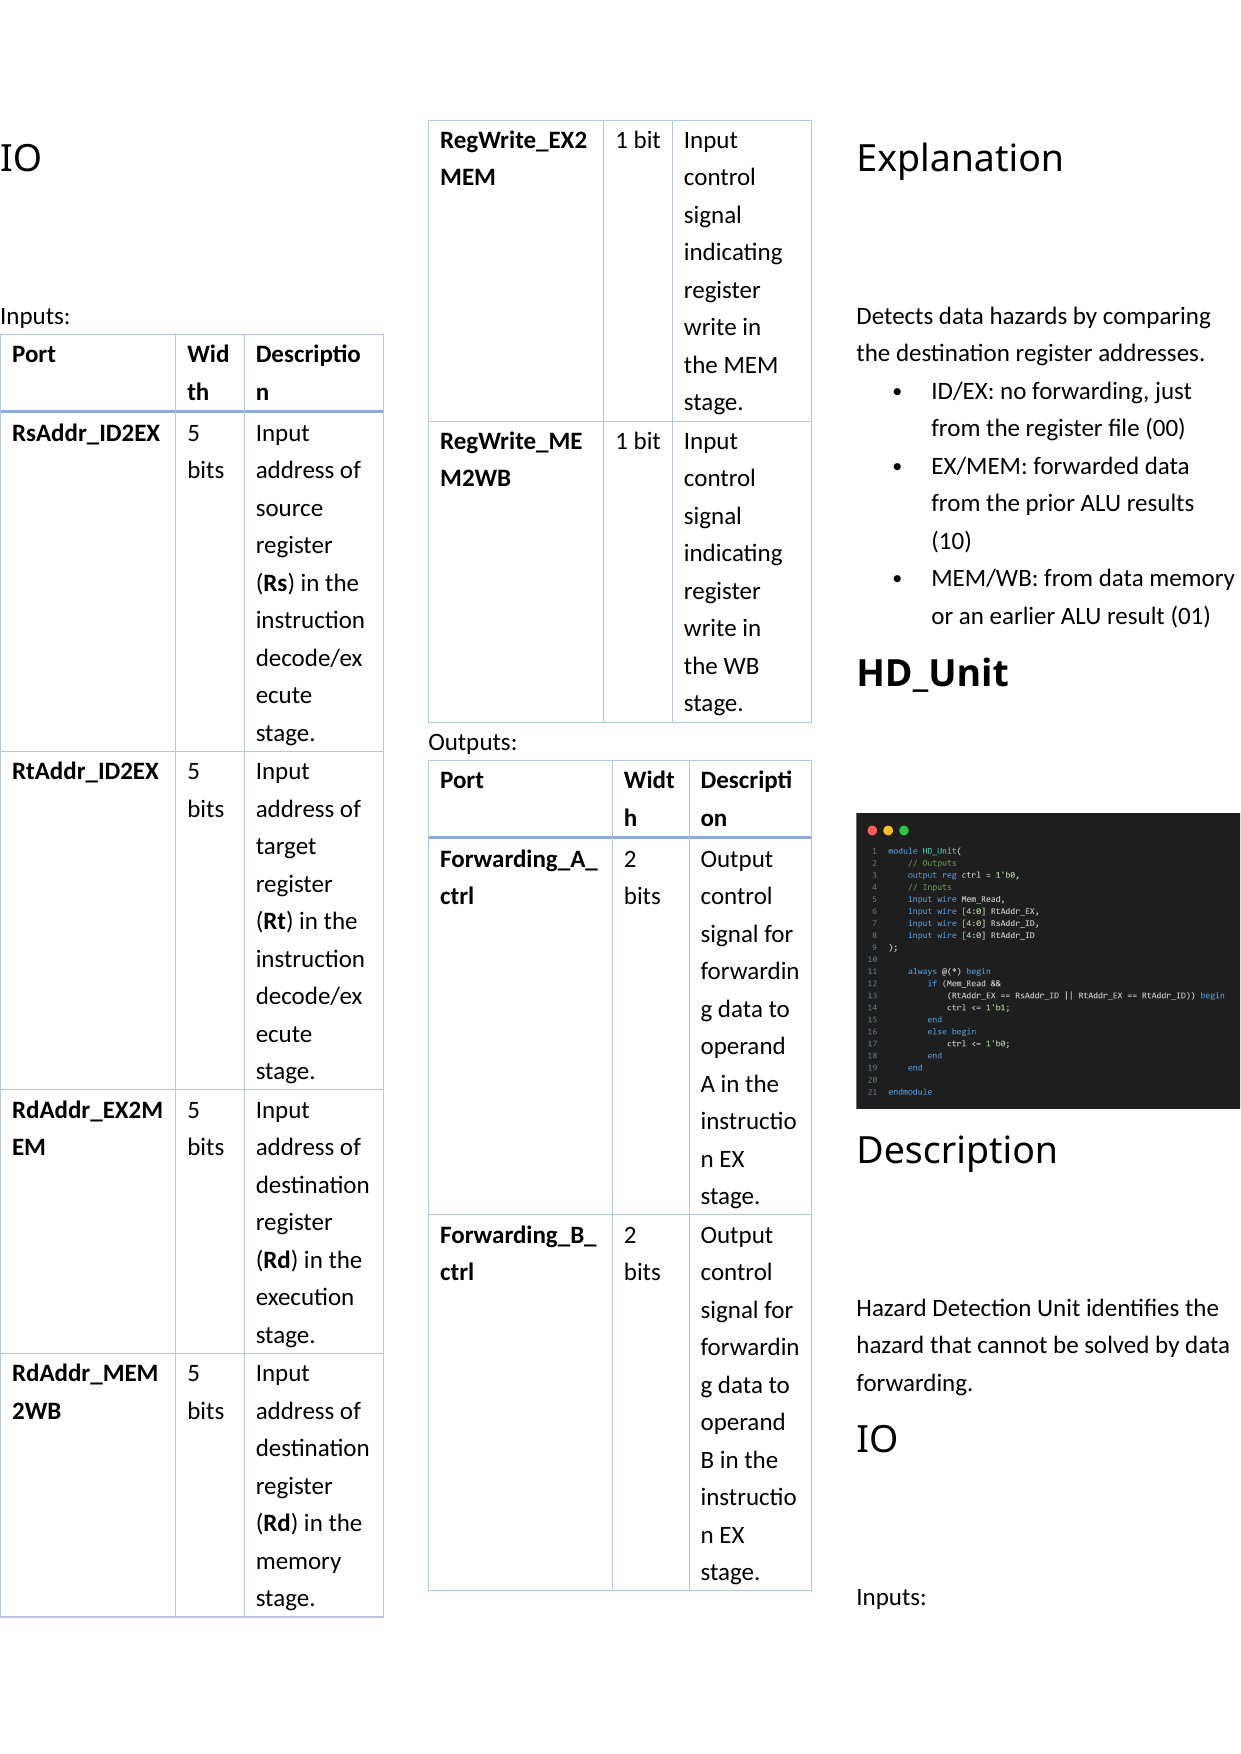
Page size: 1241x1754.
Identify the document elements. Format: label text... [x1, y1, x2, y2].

table_cell 5 bits [176, 413, 244, 751]
table_cell Input address of destination register (Rd) in the memory stage. [245, 1354, 383, 1616]
table_cell RdAddr_EX2MEM [1, 1090, 175, 1353]
table_cell 5 bits [176, 1354, 244, 1616]
table_header Description [245, 335, 383, 410]
table_cell Forwarding_B_ctrl [429, 1215, 612, 1590]
table_cell 5 bits [176, 1090, 244, 1353]
table_header Description [690, 761, 811, 836]
table_cell RtAddr_ID2EX [1, 752, 175, 1089]
table_header Port [429, 761, 612, 836]
table_cell 1 bit [604, 422, 672, 722]
list EX/MEM: forwarded data from the prior ALU results (10) [894, 447, 1240, 559]
table_cell RegWrite_MEM2WB [429, 422, 603, 722]
table_cell Output control signal for forwarding data to operand A in the instruction EX stage. [690, 839, 811, 1214]
table_cell RdAddr_MEM2WB [1, 1354, 175, 1616]
table_cell 1 bit [604, 121, 672, 421]
table_header Width [613, 761, 689, 836]
text Inputs: [0, 297, 384, 334]
table_cell Input control signal indicating register write in the MEM stage. [673, 121, 811, 421]
table_cell Input address of source register (Rs) in the instruction decode/execute stage. [245, 413, 383, 751]
list ID/EX: no forwarding, just from the register file (00) [894, 372, 1240, 447]
subtitle IO [856, 1401, 1240, 1476]
table_cell 2 bits [613, 1215, 689, 1590]
subtitle Explanation [856, 119, 1240, 194]
subtitle Description [856, 1111, 1240, 1186]
table_cell Forwarding_A_ctrl [429, 839, 612, 1214]
table_cell Output control signal for forwarding data to operand B in the instruction EX stage. [690, 1215, 811, 1590]
table_cell 5 bits [176, 752, 244, 1089]
table_cell RegWrite_EX2MEM [429, 121, 603, 421]
text Outputs: [428, 723, 812, 760]
text Inputs: [856, 1578, 1240, 1615]
table_cell Input address of target register (Rt) in the instruction decode/execute stage. [245, 752, 383, 1089]
table_cell 2 bits [613, 839, 689, 1214]
table_cell Input address of destination register (Rd) in the execution stage. [245, 1090, 383, 1353]
table_header Width [176, 335, 244, 410]
table_cell Input control signal indicating register write in the WB stage. [673, 422, 811, 722]
table_header Port [1, 335, 175, 410]
subtitle IO [0, 119, 384, 194]
picture [856, 813, 1241, 1109]
text Detects data hazards by comparing the destination register addresses. [856, 297, 1240, 372]
text Hazard Detection Unit identifies the hazard that cannot be solved by data forwarding. [856, 1288, 1240, 1401]
table_cell RsAddr_ID2EX [1, 413, 175, 751]
list MEM/WB: from data memory or an earlier ALU result (01) [894, 559, 1240, 634]
subtitle HD_Unit [856, 634, 1240, 709]
